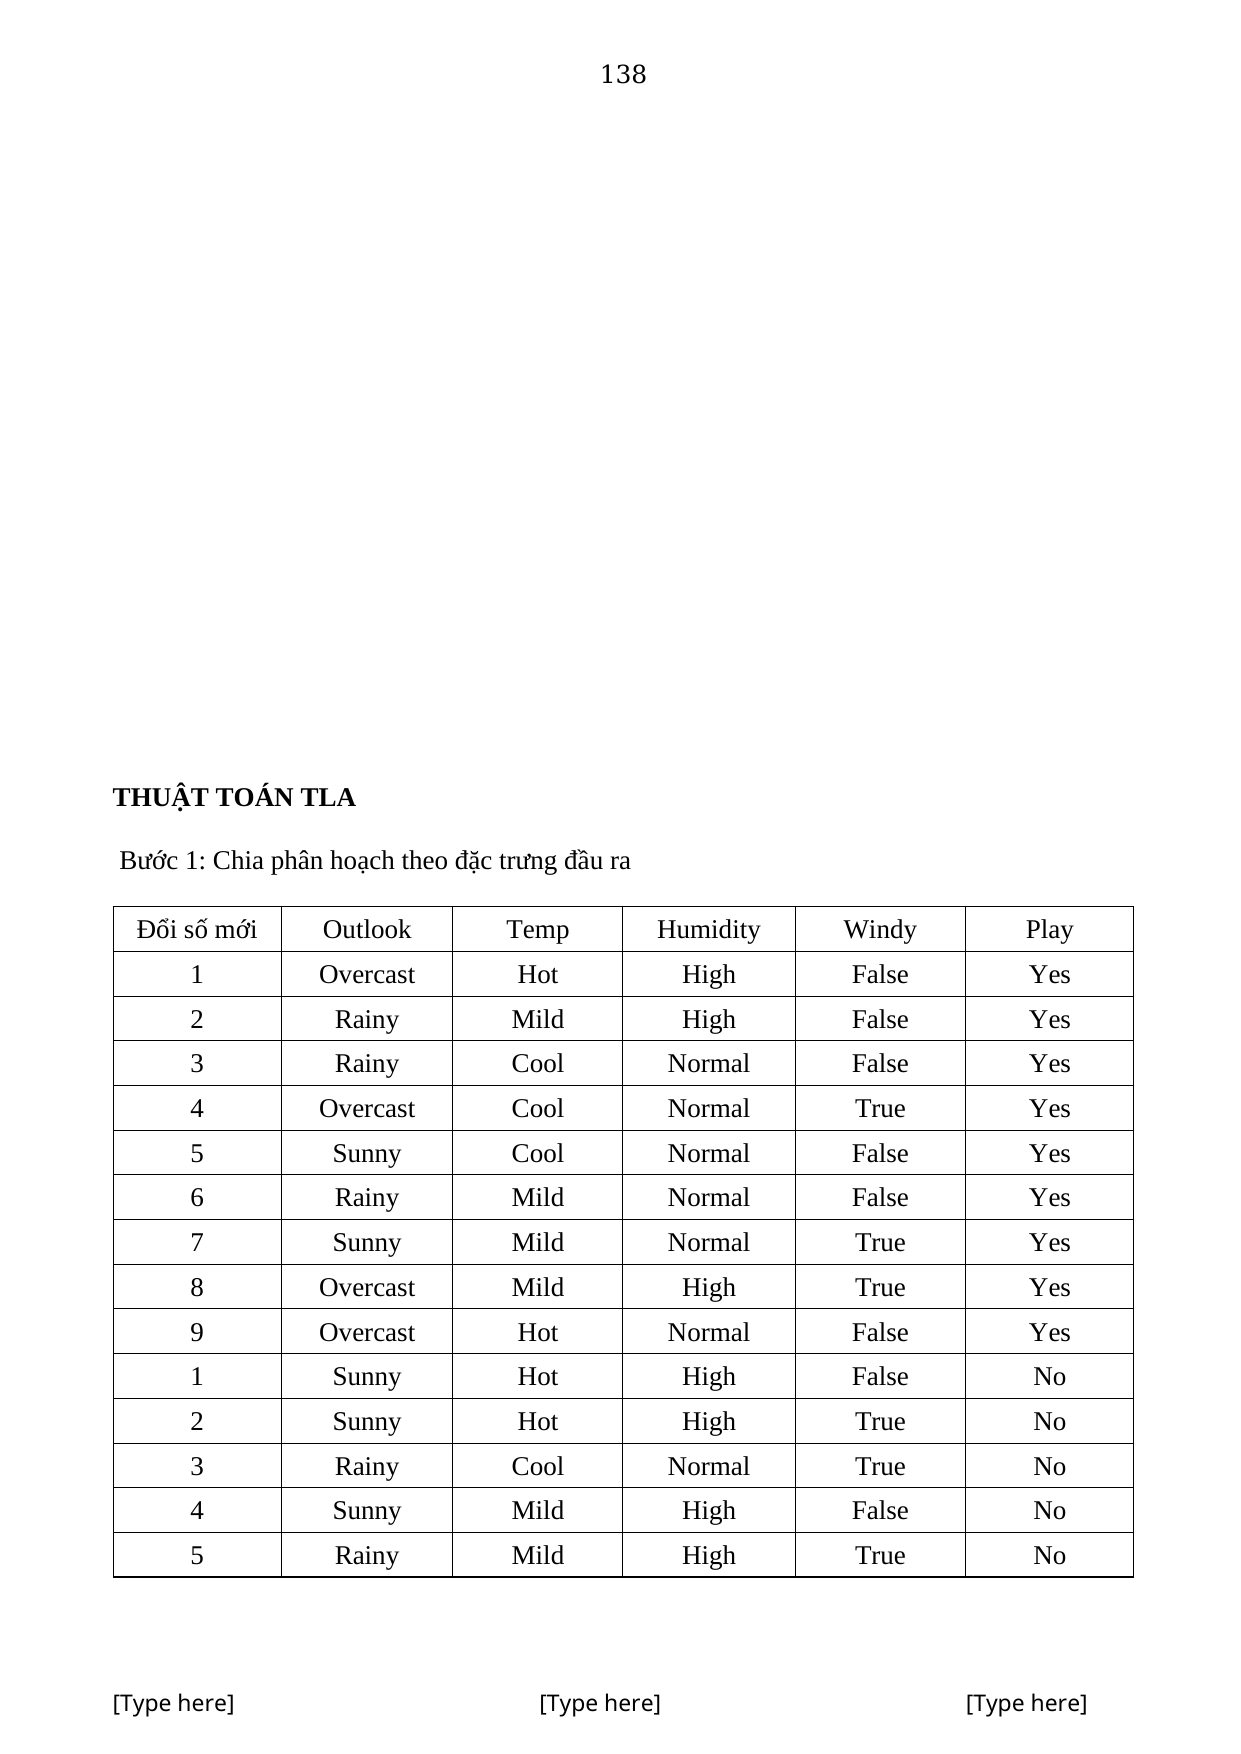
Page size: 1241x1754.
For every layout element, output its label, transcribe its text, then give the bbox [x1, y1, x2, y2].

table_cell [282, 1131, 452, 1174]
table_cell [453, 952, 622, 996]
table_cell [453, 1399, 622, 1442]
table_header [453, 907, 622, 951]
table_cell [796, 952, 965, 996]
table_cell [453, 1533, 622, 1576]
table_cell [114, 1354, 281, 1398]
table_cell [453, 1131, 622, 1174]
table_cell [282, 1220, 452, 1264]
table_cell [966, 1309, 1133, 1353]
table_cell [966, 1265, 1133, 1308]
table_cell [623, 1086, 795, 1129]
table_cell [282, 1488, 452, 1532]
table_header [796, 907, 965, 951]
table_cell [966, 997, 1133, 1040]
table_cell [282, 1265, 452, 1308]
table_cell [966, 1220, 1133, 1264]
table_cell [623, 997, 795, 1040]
text THUẬT TOÁN TLA [112, 782, 1134, 813]
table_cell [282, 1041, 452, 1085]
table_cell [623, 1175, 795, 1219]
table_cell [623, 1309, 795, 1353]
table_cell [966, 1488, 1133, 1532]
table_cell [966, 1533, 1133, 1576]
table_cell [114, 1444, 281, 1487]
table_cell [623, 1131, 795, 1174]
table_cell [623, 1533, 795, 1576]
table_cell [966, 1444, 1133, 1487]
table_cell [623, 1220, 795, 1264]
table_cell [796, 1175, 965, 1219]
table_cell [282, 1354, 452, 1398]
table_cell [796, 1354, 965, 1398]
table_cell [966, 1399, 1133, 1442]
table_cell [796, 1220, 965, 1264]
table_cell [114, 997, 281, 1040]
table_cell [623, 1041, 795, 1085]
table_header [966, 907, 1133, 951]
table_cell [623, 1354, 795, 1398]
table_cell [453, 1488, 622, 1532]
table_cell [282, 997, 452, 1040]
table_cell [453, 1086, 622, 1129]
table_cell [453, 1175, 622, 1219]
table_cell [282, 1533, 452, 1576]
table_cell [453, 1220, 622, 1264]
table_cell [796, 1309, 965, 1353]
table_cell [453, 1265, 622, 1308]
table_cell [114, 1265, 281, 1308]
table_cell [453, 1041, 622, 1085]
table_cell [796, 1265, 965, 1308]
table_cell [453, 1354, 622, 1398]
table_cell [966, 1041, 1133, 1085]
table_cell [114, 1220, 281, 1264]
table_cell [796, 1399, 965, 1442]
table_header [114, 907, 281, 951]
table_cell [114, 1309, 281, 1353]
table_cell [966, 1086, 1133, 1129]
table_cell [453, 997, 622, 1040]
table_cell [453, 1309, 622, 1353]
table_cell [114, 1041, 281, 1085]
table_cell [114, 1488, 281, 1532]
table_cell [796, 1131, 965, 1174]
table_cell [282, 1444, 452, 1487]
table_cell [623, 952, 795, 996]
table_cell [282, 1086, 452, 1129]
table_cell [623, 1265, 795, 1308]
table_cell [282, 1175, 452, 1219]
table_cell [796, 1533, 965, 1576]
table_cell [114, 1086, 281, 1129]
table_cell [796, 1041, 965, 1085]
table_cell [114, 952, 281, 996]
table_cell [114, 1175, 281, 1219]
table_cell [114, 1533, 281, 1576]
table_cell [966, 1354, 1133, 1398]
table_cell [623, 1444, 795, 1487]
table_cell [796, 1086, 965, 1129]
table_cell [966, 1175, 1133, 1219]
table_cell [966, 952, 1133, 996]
text Bước 1: Chia phân hoạch theo đặc trưng đầu ra [112, 844, 1134, 875]
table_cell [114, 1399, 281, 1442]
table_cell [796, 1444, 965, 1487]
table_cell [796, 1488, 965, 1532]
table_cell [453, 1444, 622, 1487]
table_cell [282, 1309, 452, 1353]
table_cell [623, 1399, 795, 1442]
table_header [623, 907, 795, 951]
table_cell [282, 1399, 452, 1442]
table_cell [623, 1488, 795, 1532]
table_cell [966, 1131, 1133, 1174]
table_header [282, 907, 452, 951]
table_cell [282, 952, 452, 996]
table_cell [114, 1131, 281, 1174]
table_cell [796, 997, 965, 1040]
